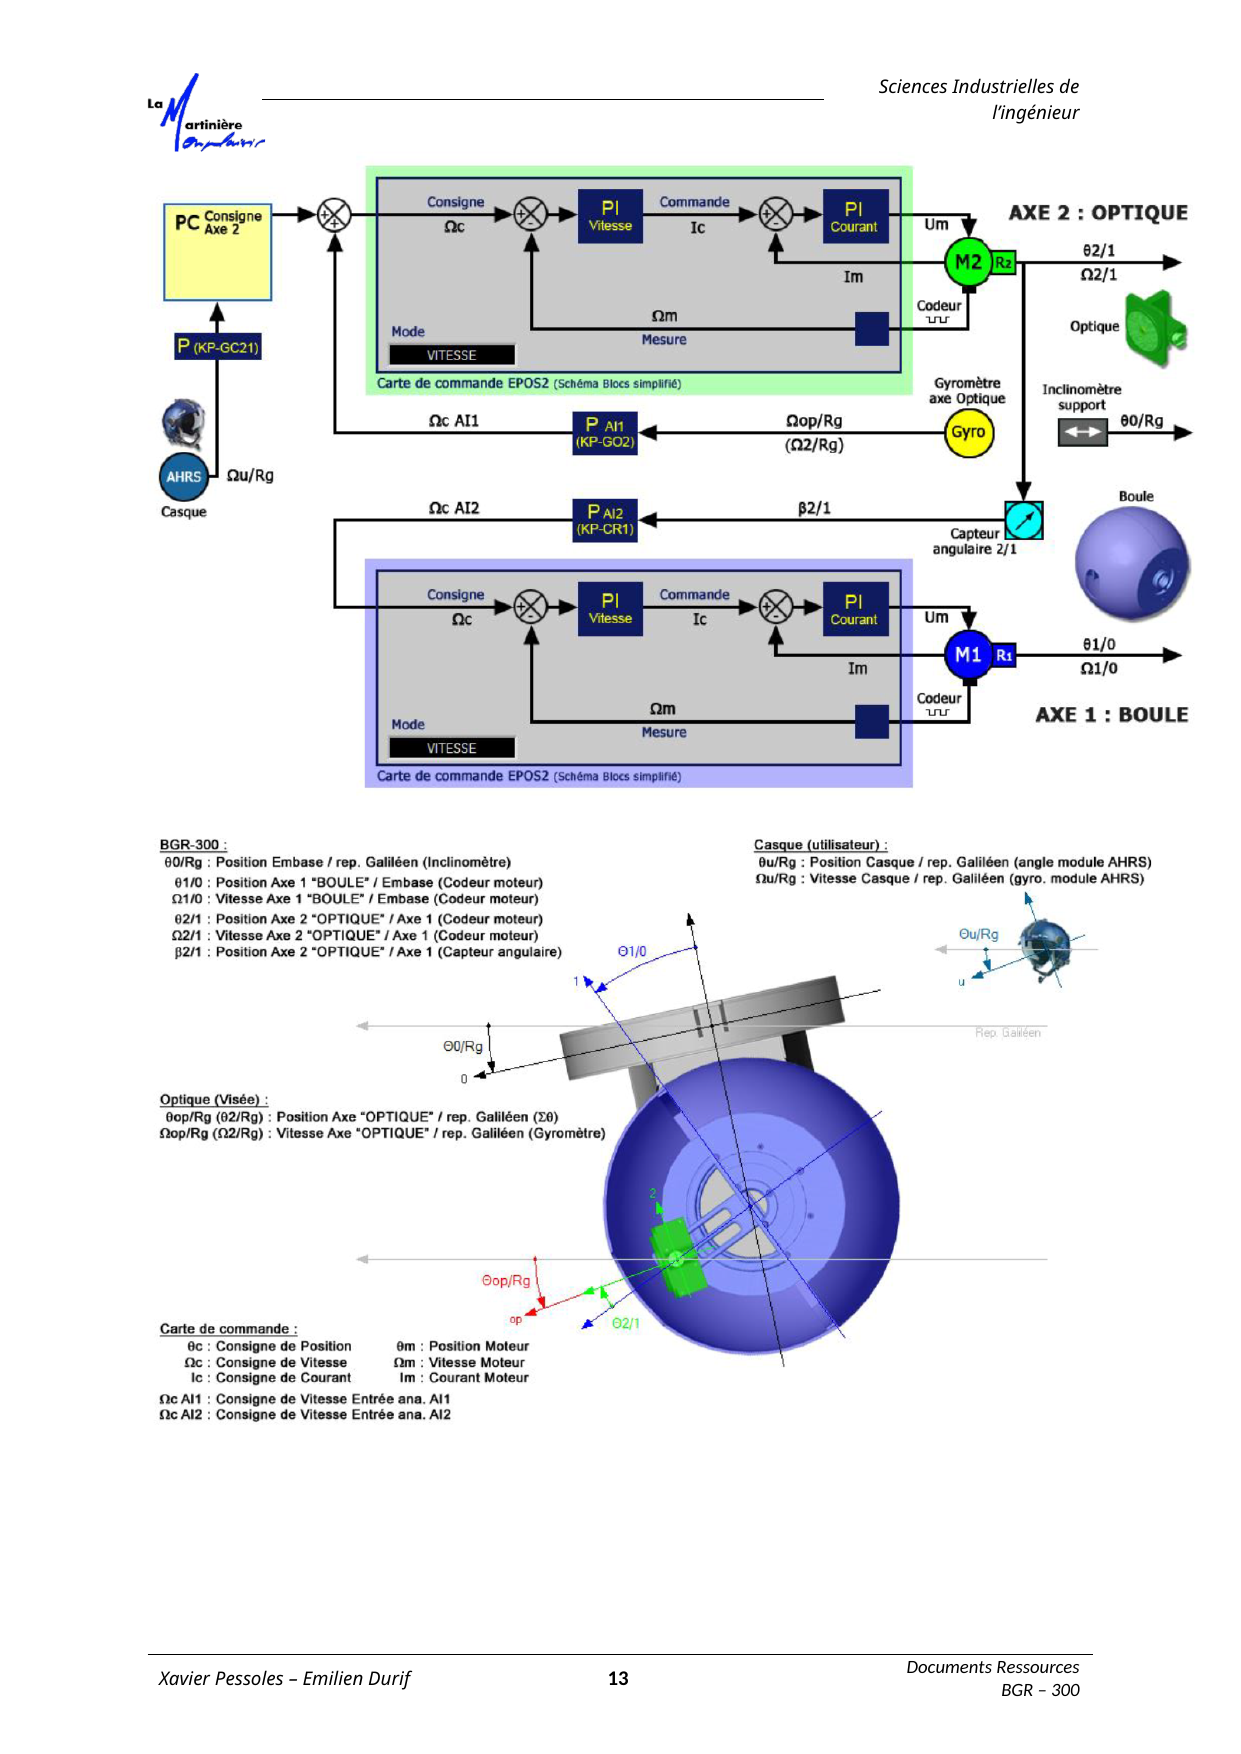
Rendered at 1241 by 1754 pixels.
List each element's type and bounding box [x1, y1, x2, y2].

picture [147, 73, 266, 151]
